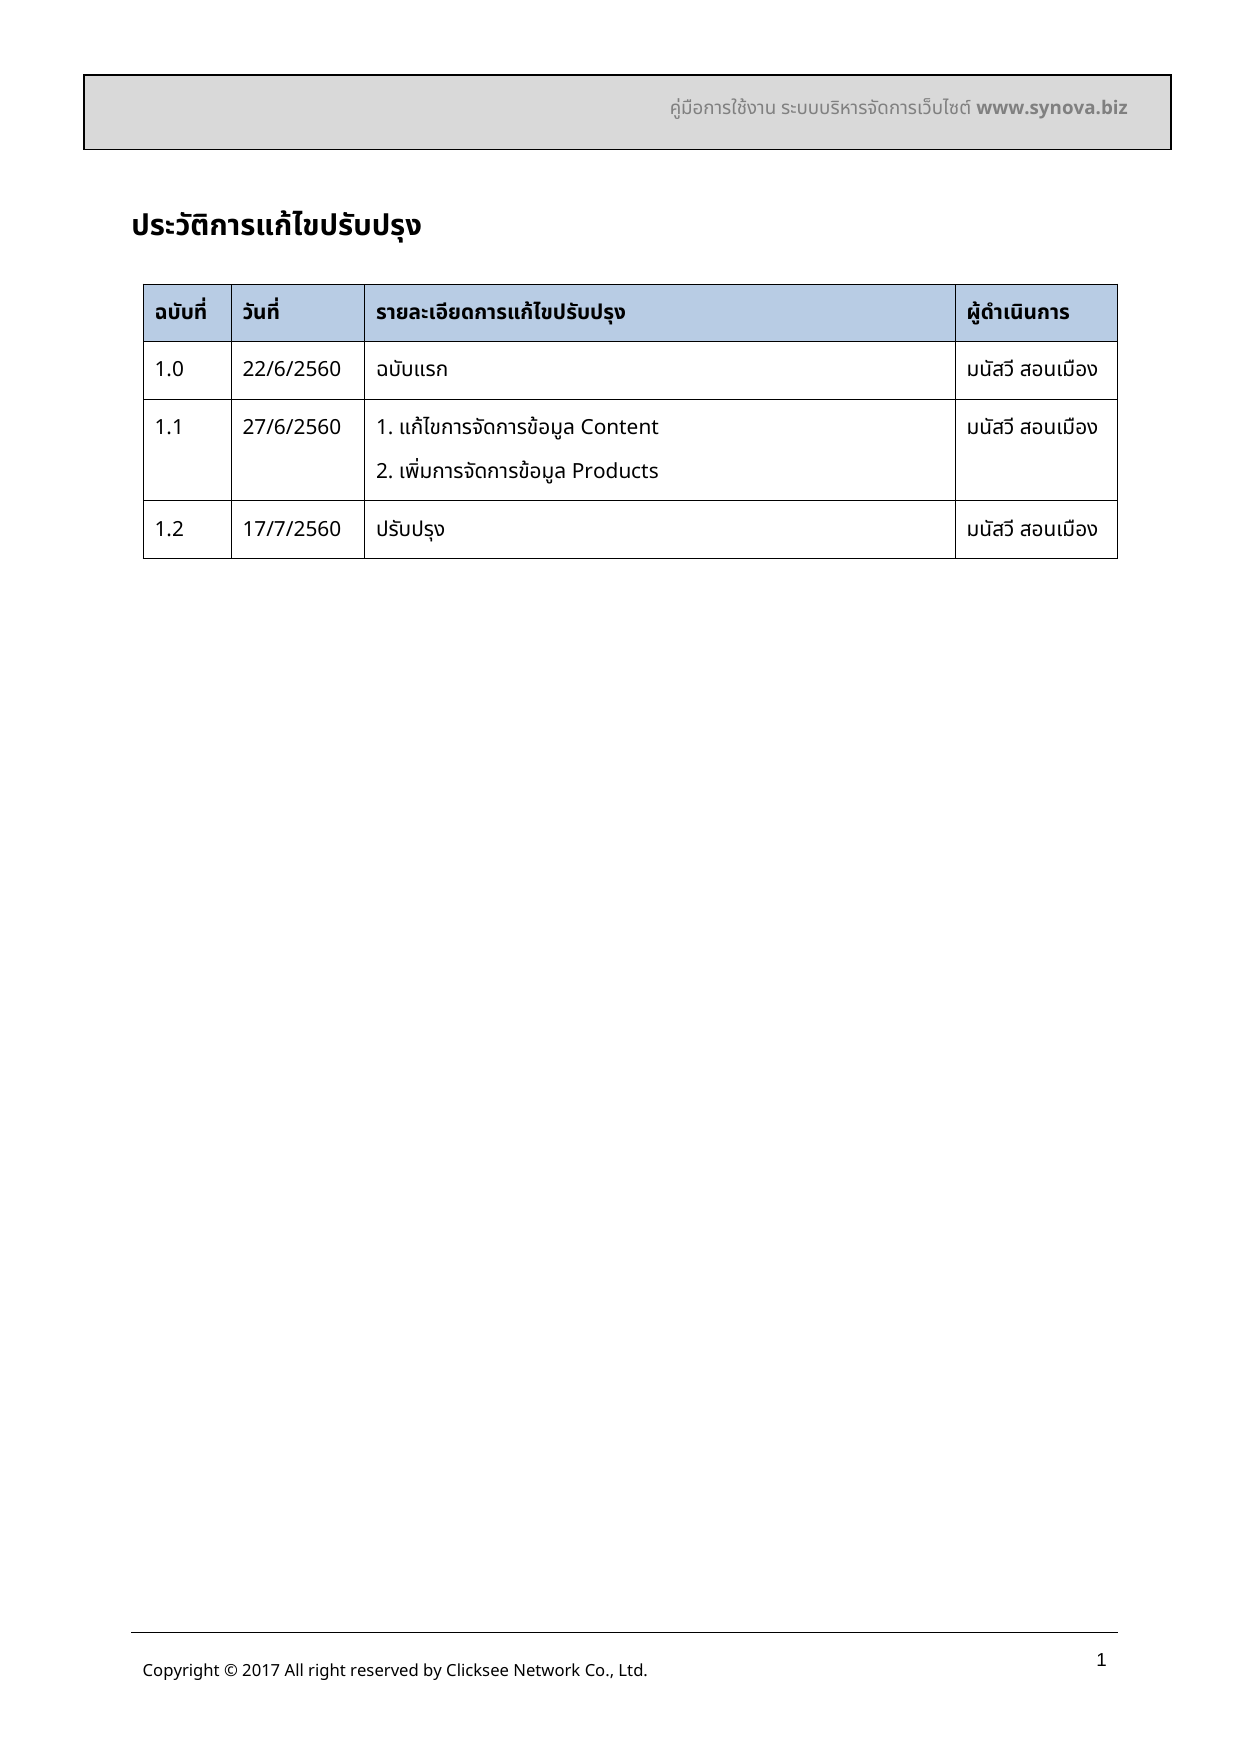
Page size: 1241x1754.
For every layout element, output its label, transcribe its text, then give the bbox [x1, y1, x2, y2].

table_header วันที่ [232, 285, 364, 341]
table_cell 22/6/2560 [232, 342, 364, 398]
table_cell มนัสวี สอนเมือง [956, 342, 1117, 398]
table_header รายละเอียดการแก้ไขปรับปรุง [365, 285, 955, 341]
table_cell 1. แก้ไขการจัดการข้อมูล Content 2. เพิ่มการจัดการข้อมูล Products [365, 400, 955, 500]
table_cell 1.0 [144, 342, 231, 398]
table_header ฉบับที่ [144, 285, 231, 341]
text ประวัติการแก้ไขปรับปรุง [131, 205, 1107, 249]
table_cell ปรับปรุง [365, 501, 955, 558]
table_cell มนัสวี สอนเมือง [956, 400, 1117, 500]
table_cell ฉบับแรก [365, 342, 955, 398]
table_cell 1.1 [144, 400, 231, 500]
table_header ผู้ดำเนินการ [956, 285, 1117, 341]
table_cell 1.2 [144, 501, 231, 558]
table_cell มนัสวี สอนเมือง [956, 501, 1117, 558]
table_cell 17/7/2560 [232, 501, 364, 558]
table_cell 27/6/2560 [232, 400, 364, 500]
